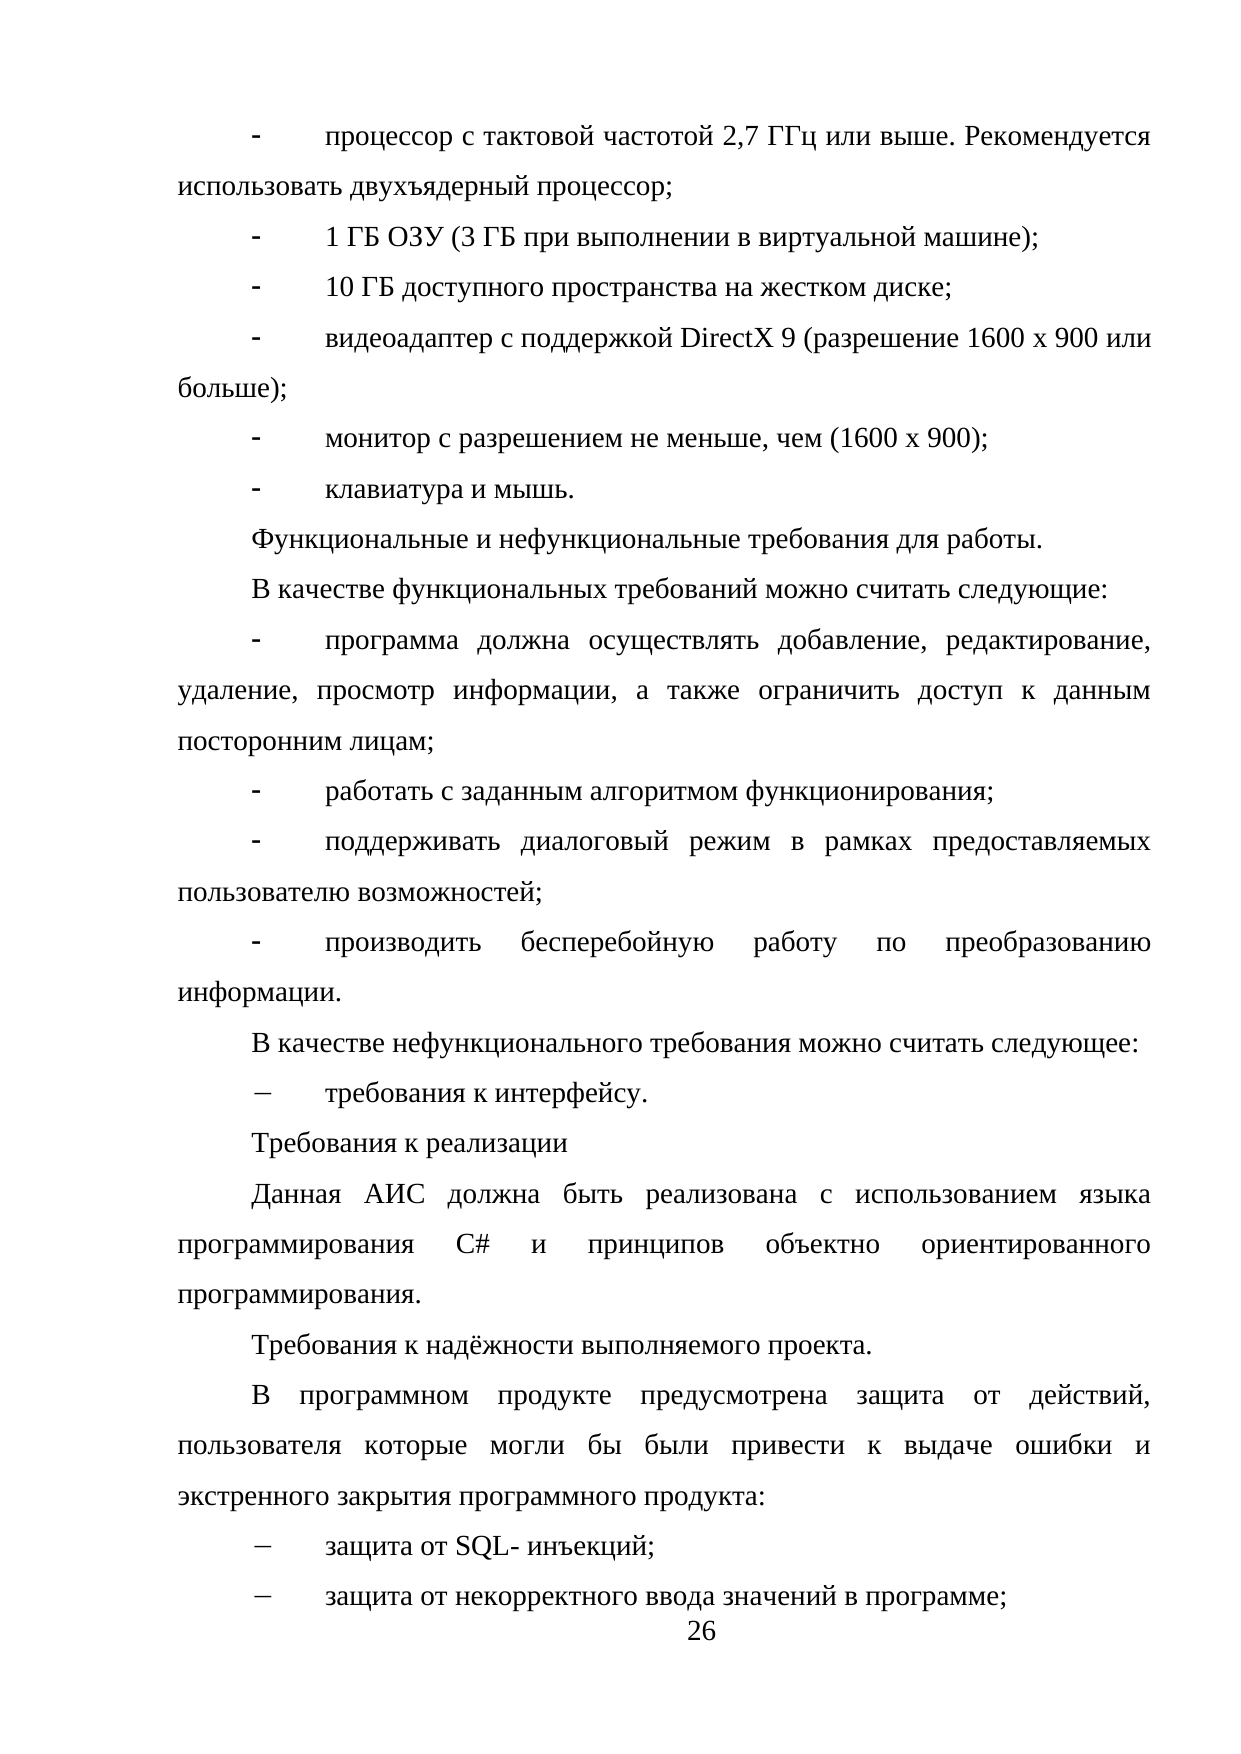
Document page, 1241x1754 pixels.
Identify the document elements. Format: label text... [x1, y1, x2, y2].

text В качестве нефункционального требования можно считать следующее: [177, 1025, 1152, 1058]
list 1 ГБ ОЗУ (3 ГБ при выполнении в виртуальной машине); [177, 219, 1152, 252]
list защита от SQL- инъекций; [177, 1528, 1152, 1562]
text Данная АИС должна быть реализована с использованием языка программирования C# и принципов объектно ориентированного программирования. [177, 1176, 1152, 1310]
list 10 ГБ доступного пространства на жестком диске; [177, 269, 1152, 303]
list видеоадаптер с поддержкой DirectX 9 (разрешение 1600 x 900 или больше); [177, 320, 1152, 404]
list поддерживать диалоговый режим в рамках предоставляемых пользователю возможностей; [177, 823, 1152, 907]
list программа должна осуществлять добавление, редактирование, удаление, просмотр информации, а также ограничить доступ к данным посторонним лицам; [177, 622, 1152, 756]
text Требования к надёжности выполняемого проекта. [177, 1327, 1152, 1360]
text Требования к реализации [177, 1126, 1152, 1159]
list клавиатура и мышь. [177, 471, 1152, 504]
list процессор с тактовой частотой 2,7 ГГц или выше. Рекомендуется использовать двухъядерный процессор; [177, 118, 1152, 202]
text В программном продукте предусмотрена защита от действий, пользователя которые могли бы были привести к выдаче ошибки и экстренного закрытия программного продукта: [177, 1377, 1152, 1511]
list требования к интерфейсу. [177, 1075, 1152, 1109]
list производить бесперебойную работу по преобразованию информации. [177, 924, 1152, 1008]
text Функциональные и нефункциональные требования для работы. [177, 521, 1152, 555]
text В качестве функциональных требований можно считать следующие: [177, 572, 1152, 605]
list монитор с разрешением не меньше, чем (1600 x 900); [177, 420, 1152, 454]
list защита от некорректного ввода значений в программе; [177, 1578, 1152, 1612]
list работать с заданным алгоритмом функционирования; [177, 773, 1152, 807]
